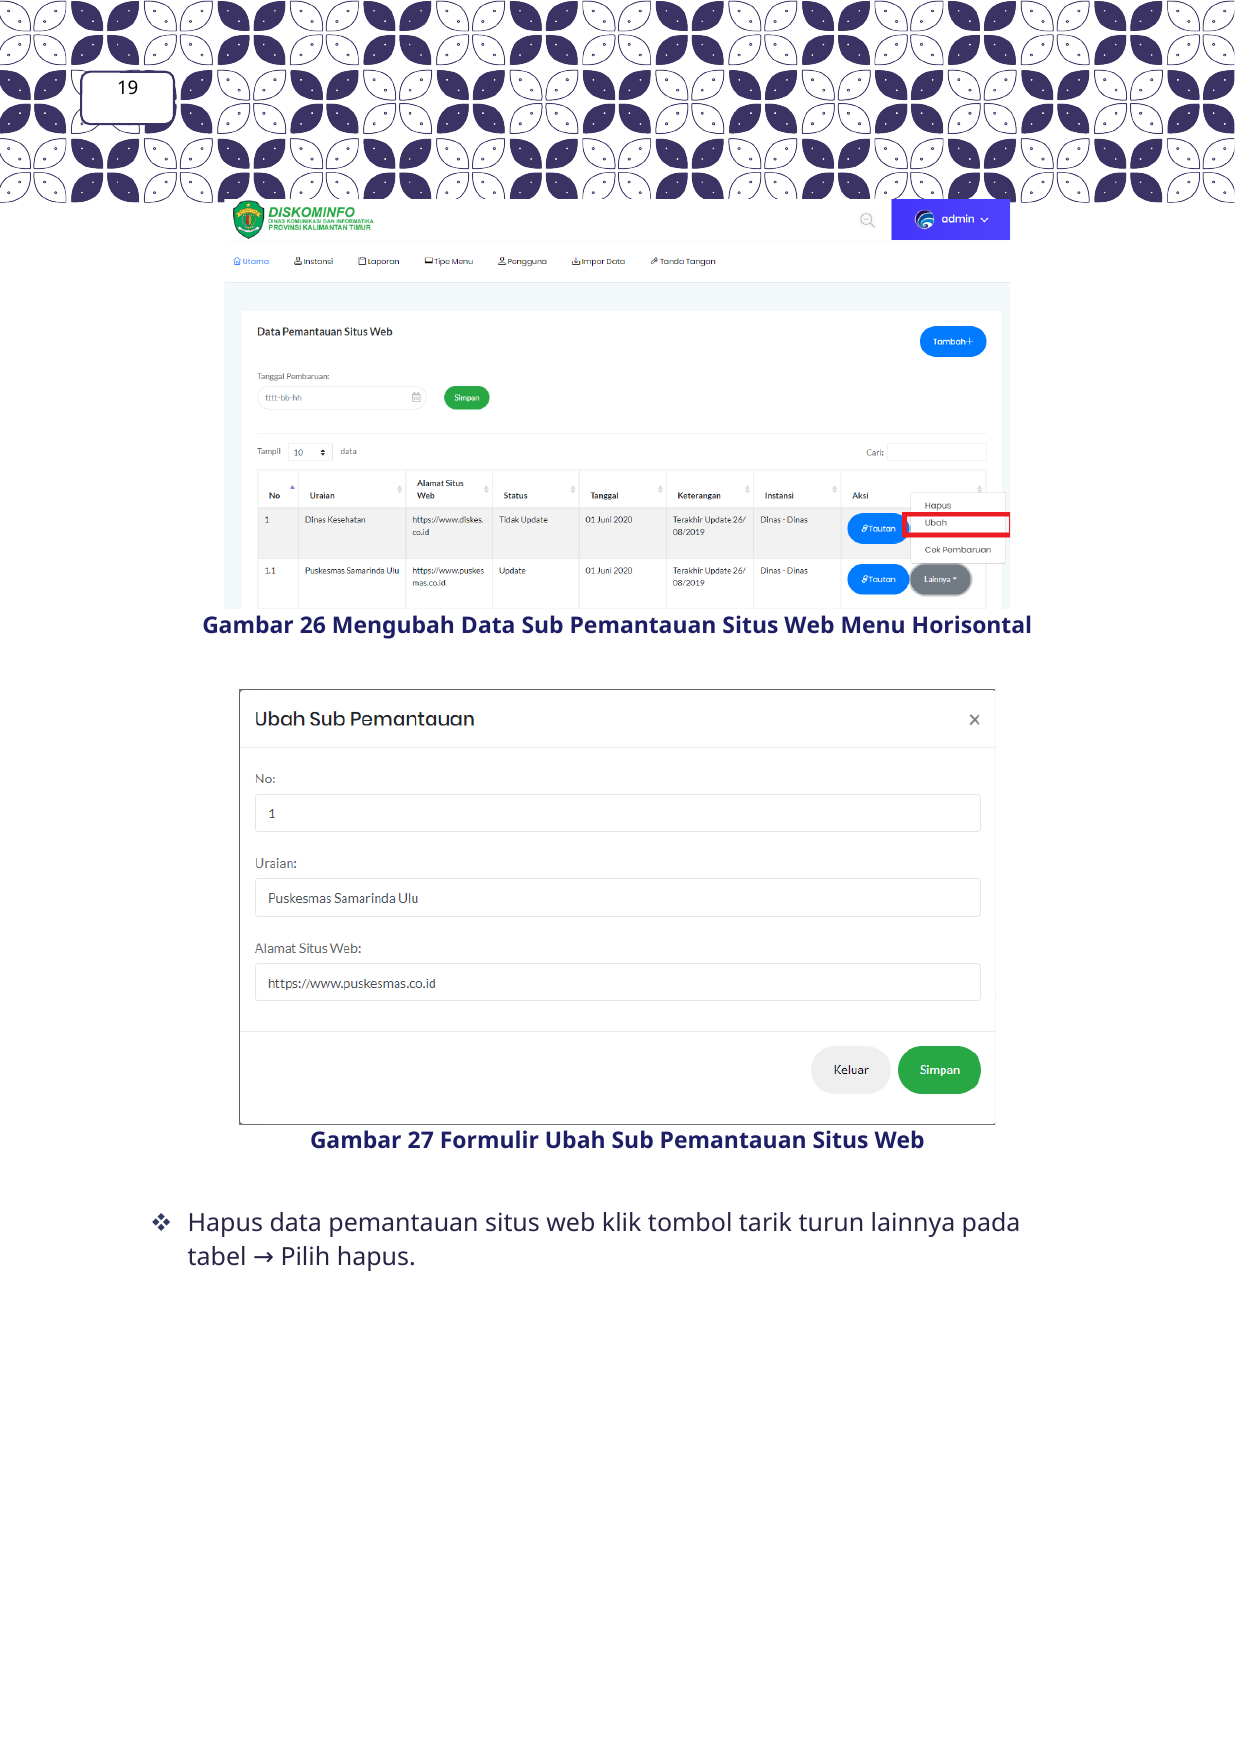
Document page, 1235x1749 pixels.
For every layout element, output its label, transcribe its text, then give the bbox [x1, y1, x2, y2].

picture [239, 689, 996, 1125]
list Hapus data pemantauan situs web klik tombol tarik turun lainnya pada tabel → Pilih hapus. [150, 1205, 1084, 1273]
picture [0, 0, 1235, 609]
